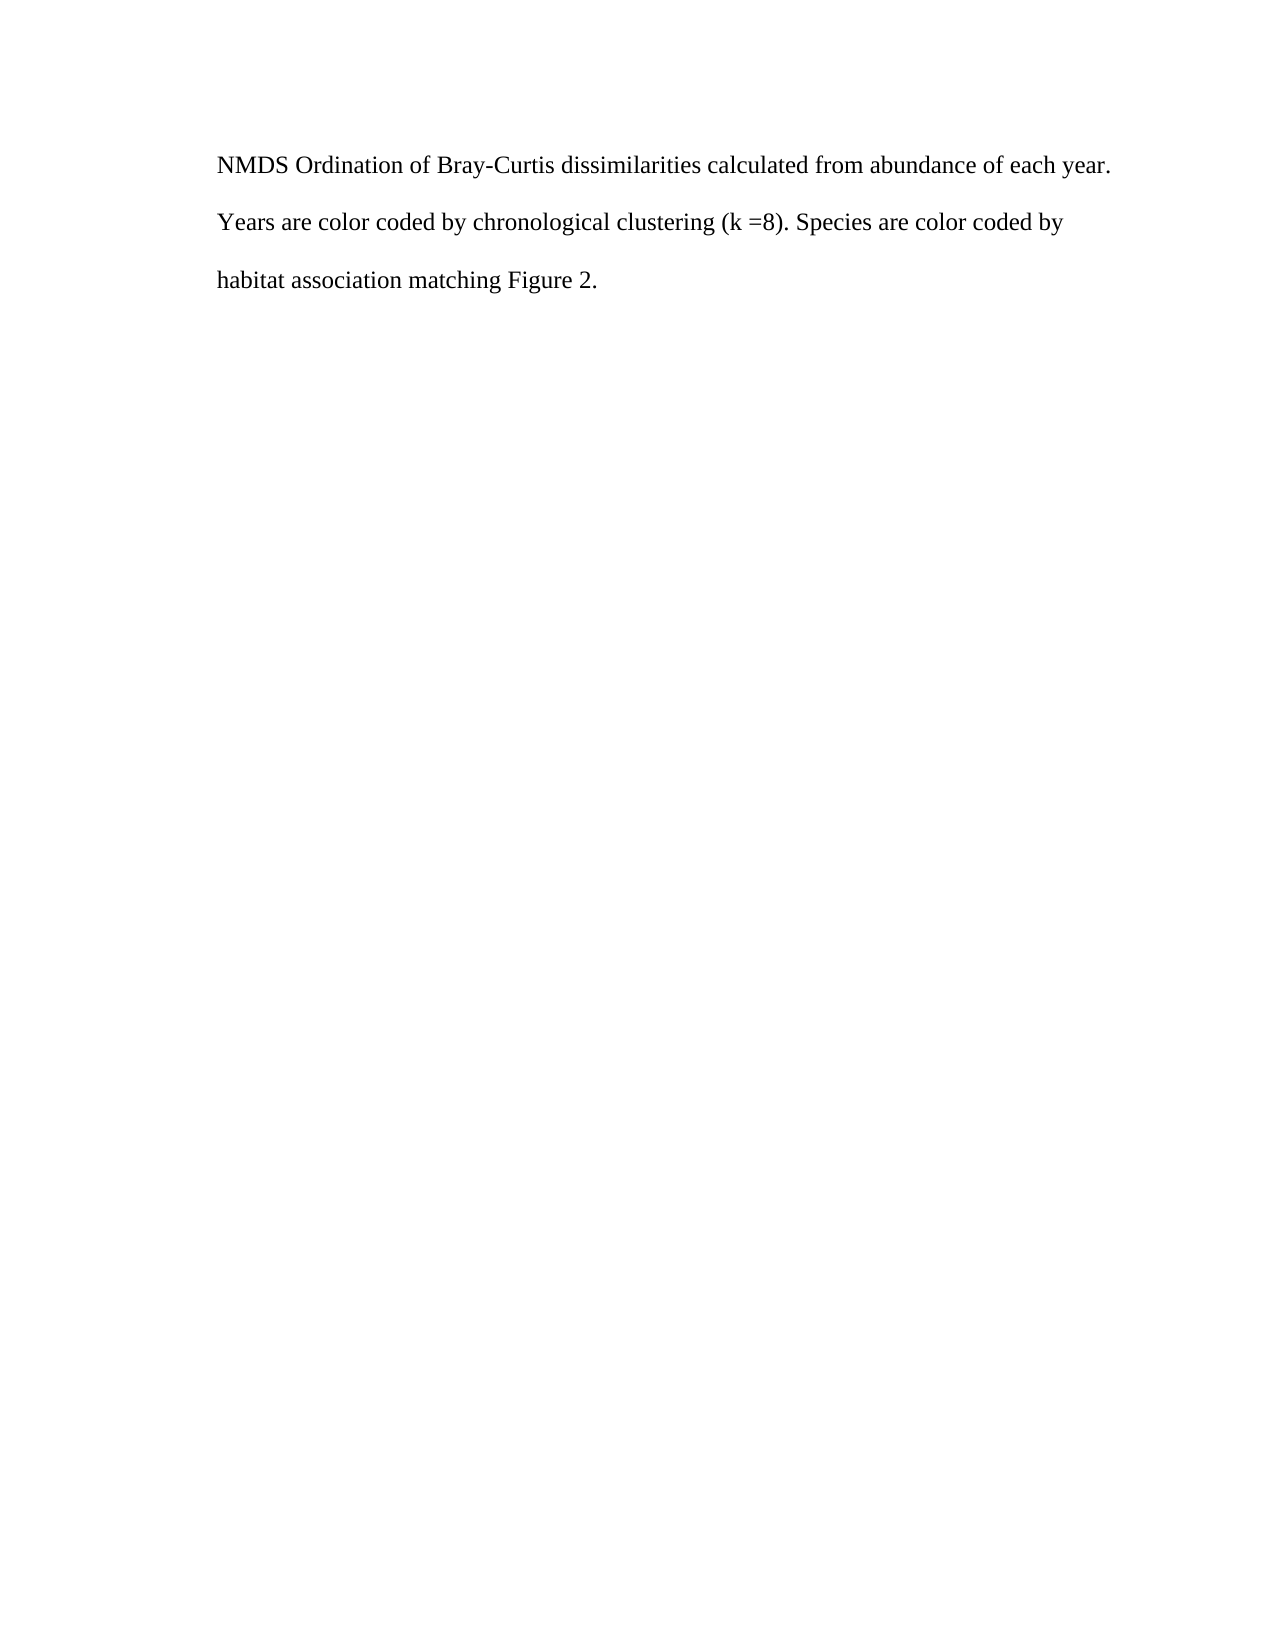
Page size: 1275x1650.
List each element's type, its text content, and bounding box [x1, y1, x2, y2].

text NMDS Ordination of Bray-Curtis dissimilarities calculated from abundance of each year. Years are color coded by chronological clustering (k =8). Species are color coded by habitat association matching Figure 2. [217, 150, 1125, 294]
